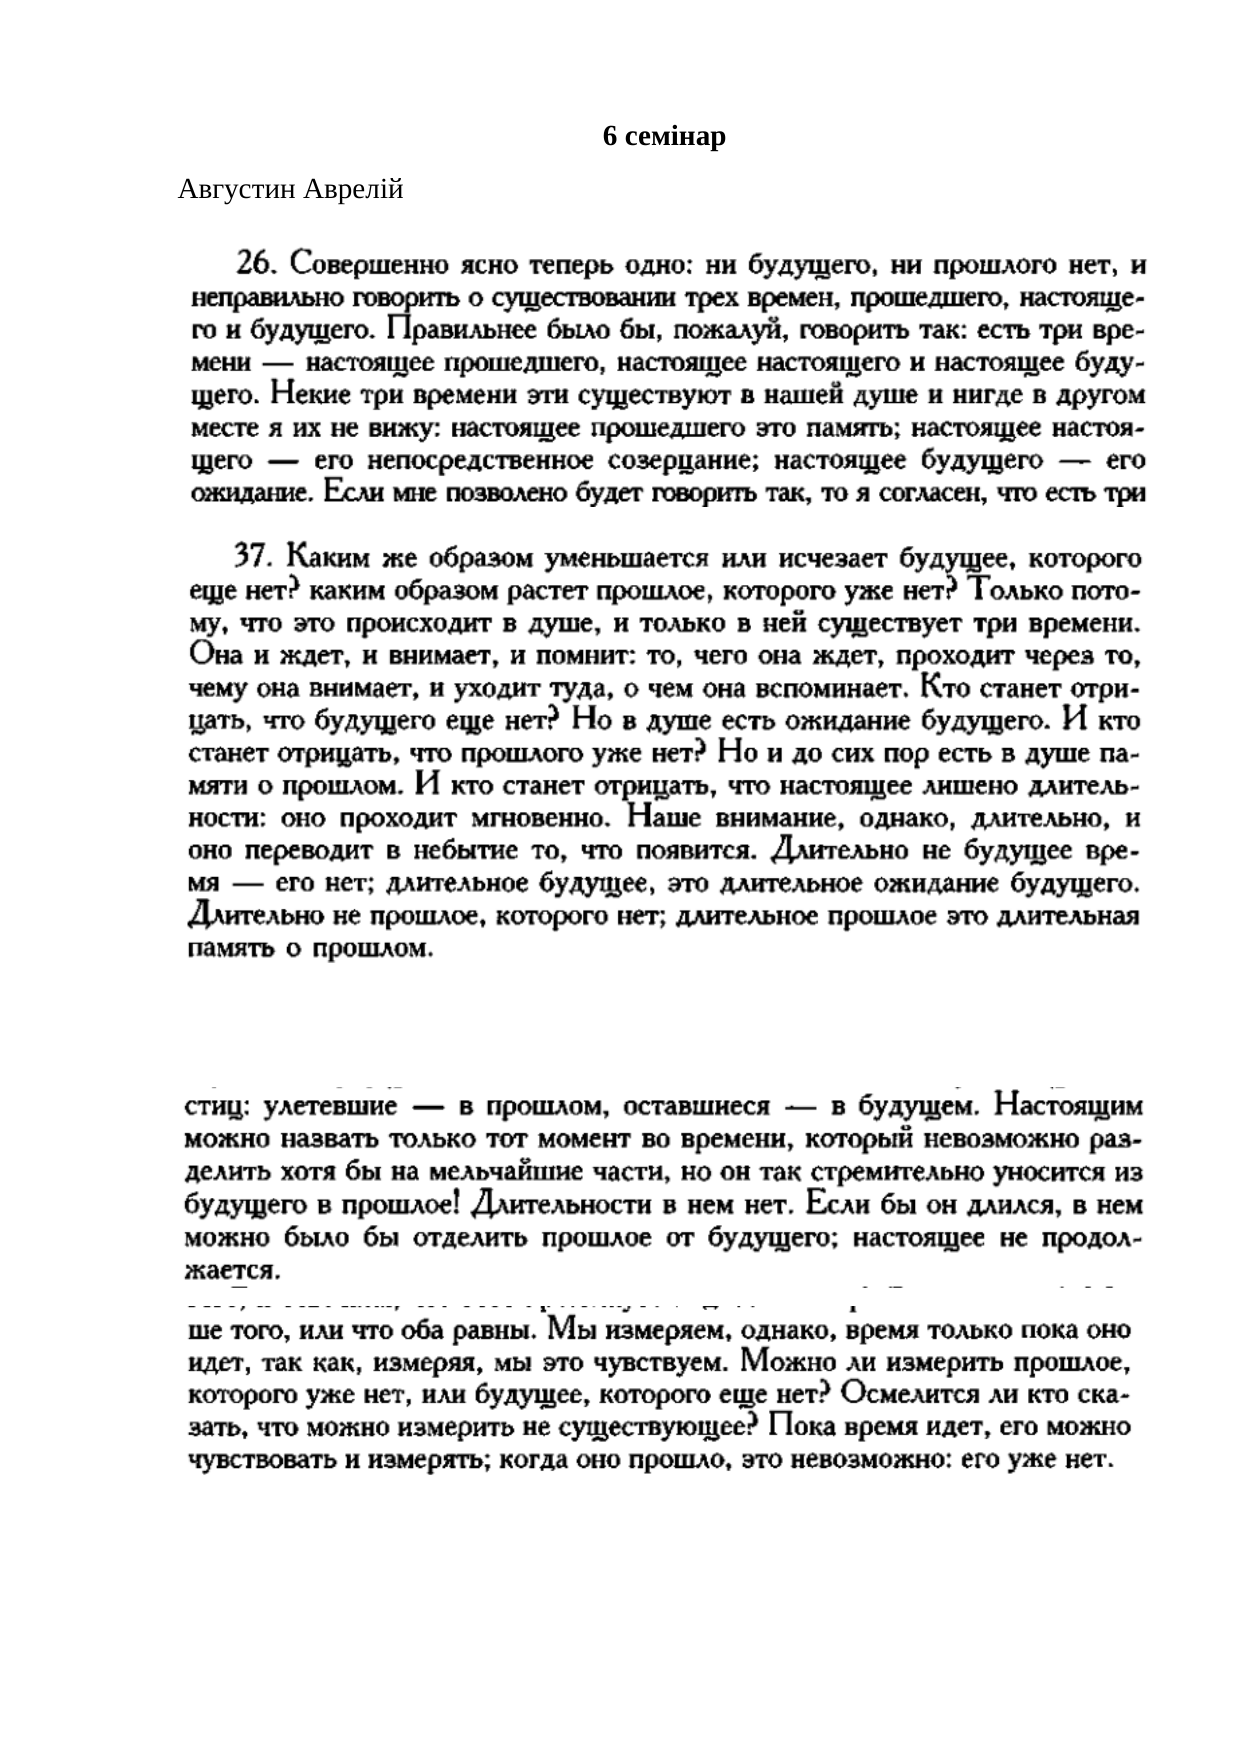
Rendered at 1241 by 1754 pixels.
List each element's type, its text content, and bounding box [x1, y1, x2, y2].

text Августин Аврелій [177, 171, 1152, 204]
picture [177, 525, 1152, 963]
picture [177, 223, 1152, 507]
text 6 семінар [177, 118, 1152, 152]
picture [177, 1306, 1152, 1491]
picture [177, 1087, 1152, 1288]
